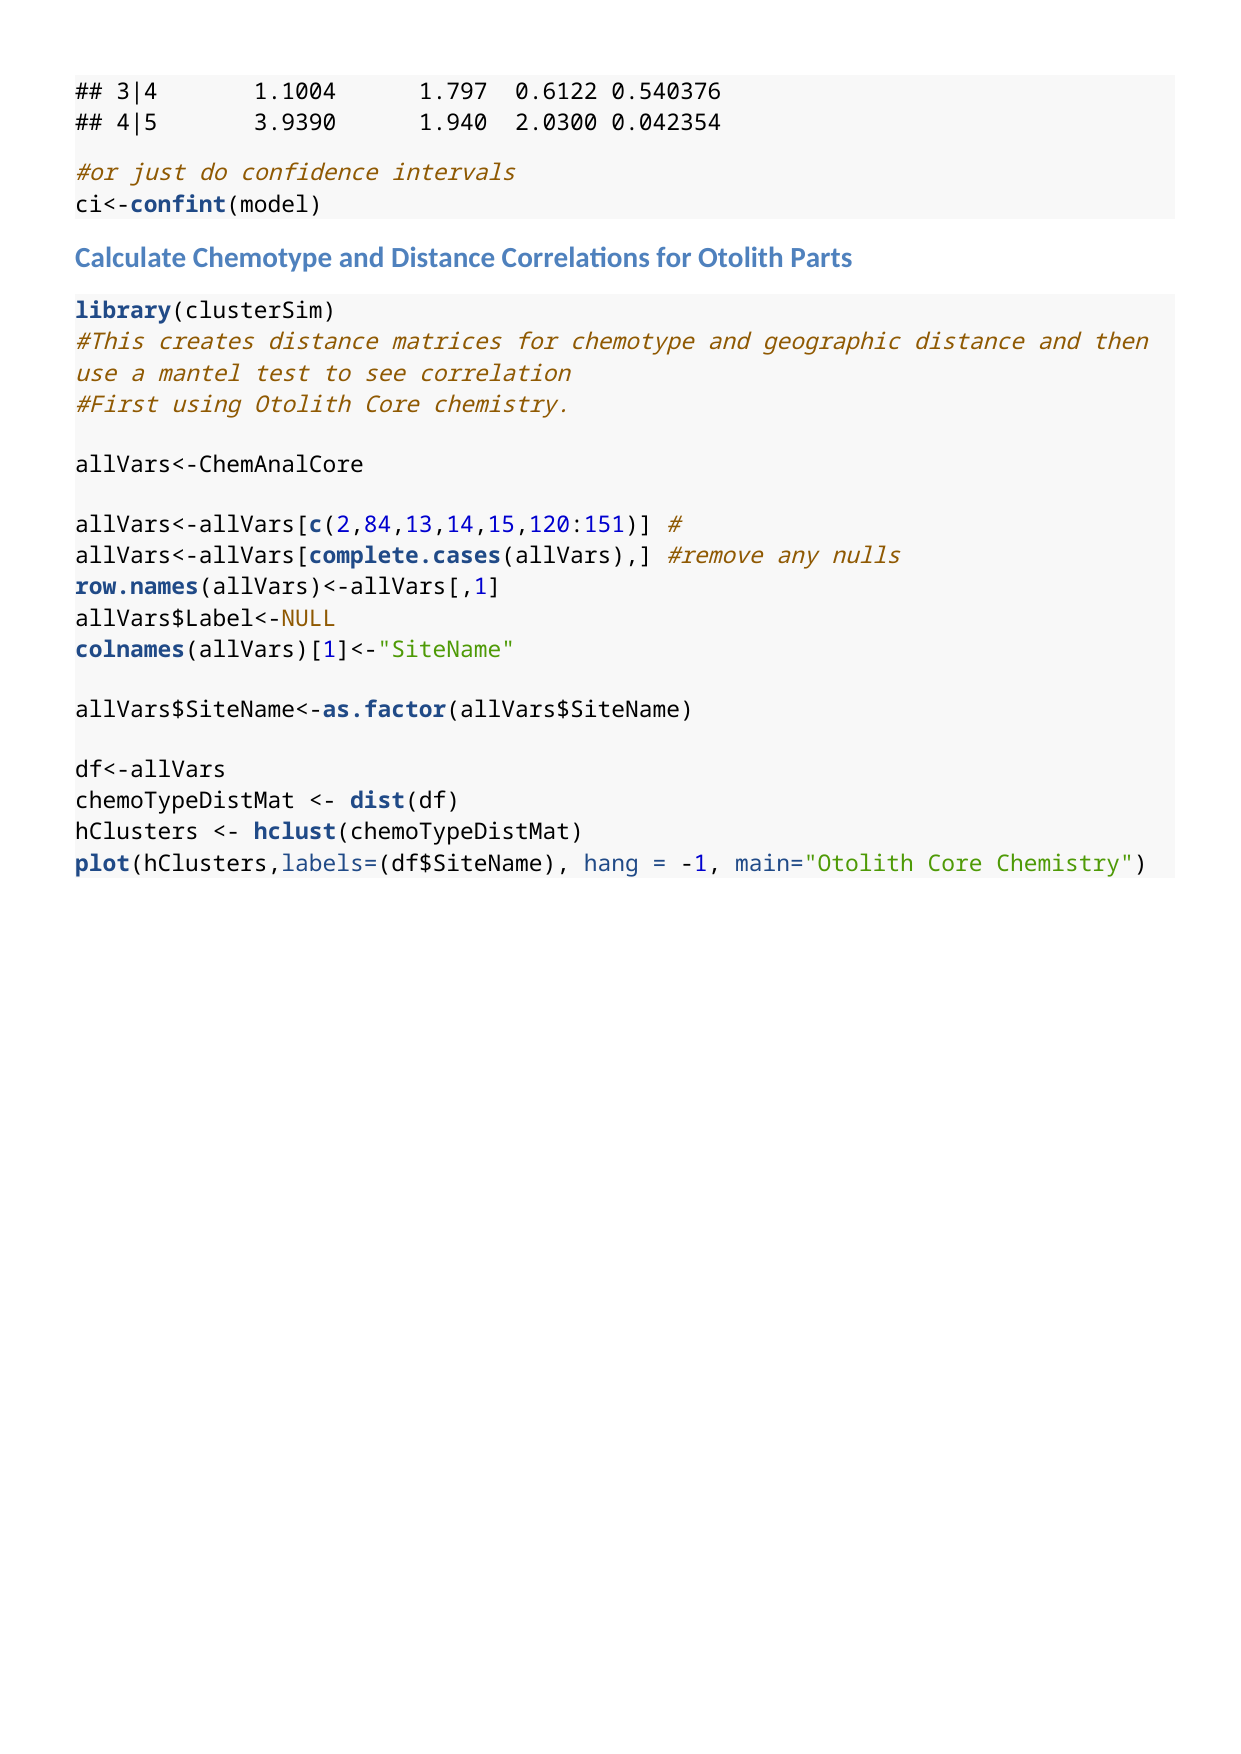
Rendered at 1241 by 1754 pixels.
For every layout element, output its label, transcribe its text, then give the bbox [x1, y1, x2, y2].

text library(clusterSim) #This creates distance matrices for chemotype and geographic distance and then use a mantel test to see correlation #First using Otolith Core chemistry. allVars<-ChemAnalCore allVars<-allVars[c(2,84,13,14,15,120:151)] # allVars<-allVars[complete.cases(allVars),] #remove any nulls row.names(allVars)<-allVars[,1] allVars$Label<-NULL colnames(allVars)[1]<-"SiteName" allVars$SiteName<-as.factor(allVars$SiteName) df<-allVars chemoTypeDistMat <- dist(df) hClusters <- hclust(chemoTypeDistMat) plot(hClusters,labels=(df$SiteName), hang = -1, main="Otolith Core Chemistry") [75, 294, 1175, 878]
subtitle Calculate Chemotype and Distance Correlations for Otolith Parts [75, 239, 1175, 275]
text #or just do confidence intervals ci<-confint(model) [75, 156, 1175, 219]
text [75, 75, 1175, 137]
